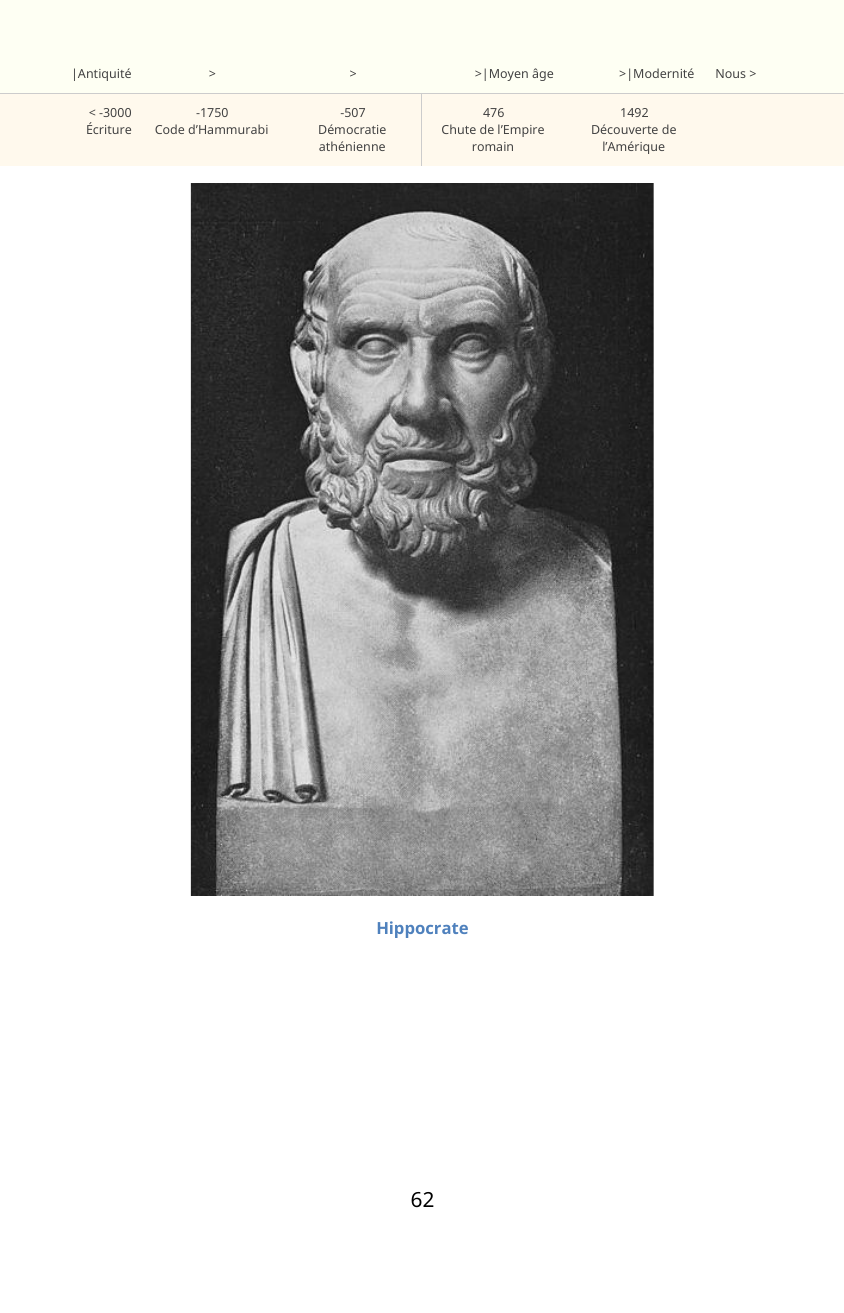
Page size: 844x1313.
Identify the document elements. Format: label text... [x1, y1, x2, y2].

text Hippocrate [128, 916, 717, 939]
picture [190, 183, 654, 896]
